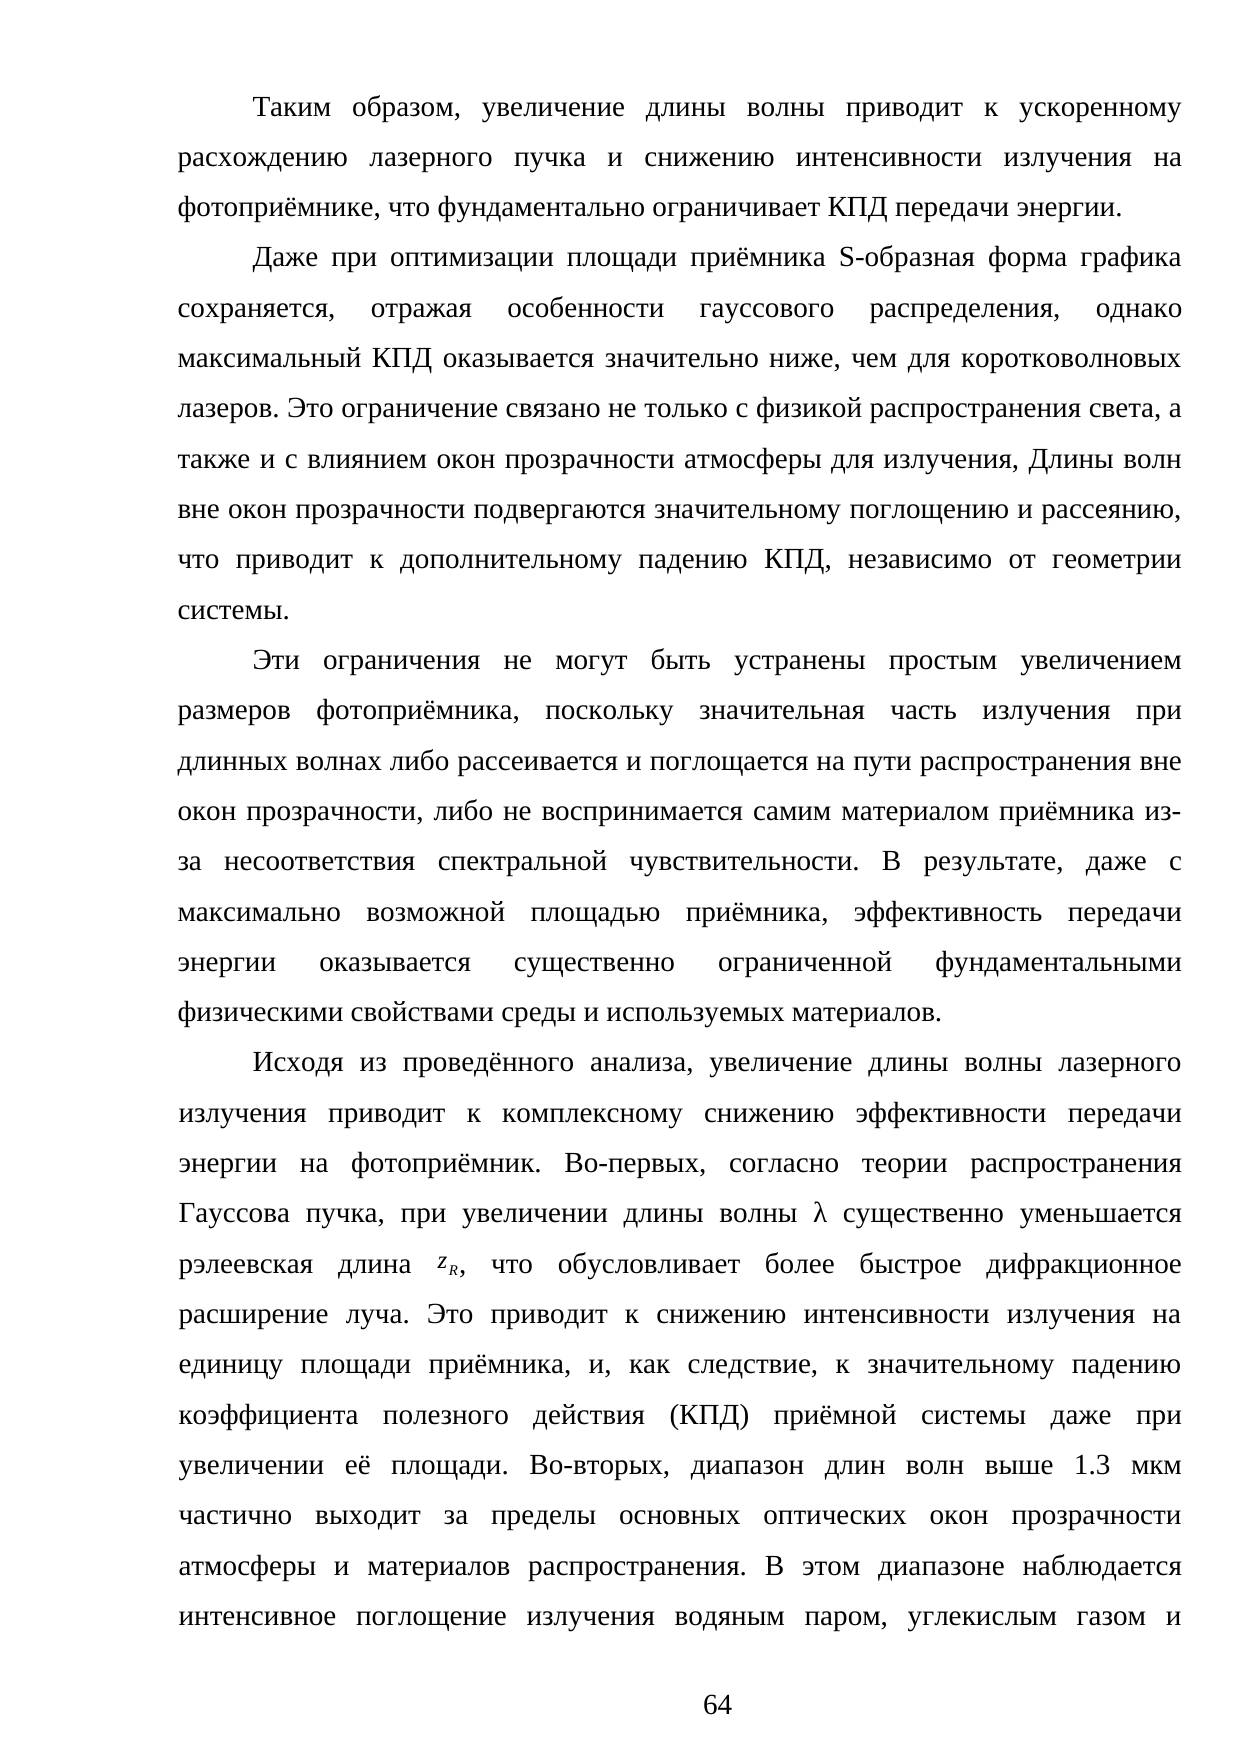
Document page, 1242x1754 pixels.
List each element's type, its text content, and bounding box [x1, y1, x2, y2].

text Эти ограничения не могут быть устранены простым увеличением размеров фотоприёмника, поскольку значительная часть излучения при длинных волнах либо рассеивается и поглощается на пути распространения вне окон прозрачности, либо не воспринимается самим материалом приёмника из-за несоответствия спектральной чувствительности. В результате, даже с максимально возможной площадью приёмника, эффективность передачи энергии оказывается существенно ограниченной фундаментальными физическими свойствами среды и используемых материалов. [177, 642, 1183, 1028]
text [178, 1044, 1183, 1632]
text Таким образом, увеличение длины волны приводит к ускоренному расхождению лазерного пучка и снижению интенсивности излучения на фотоприёмнике, что фундаментально ограничивает КПД передачи энергии. [177, 89, 1183, 223]
text Даже при оптимизации площади приёмника S-образная форма графика сохраняется, отражая особенности гауссового распределения, однако максимальный КПД оказывается значительно ниже, чем для коротковолновых лазеров. Это ограничение связано не только с физикой распространения света, а также и с влиянием окон прозрачности атмосферы для излучения, Длины волн вне окон прозрачности подвергаются значительному поглощению и рассеянию, что приводит к дополнительному падению КПД, независимо от геометрии системы. [177, 239, 1183, 625]
